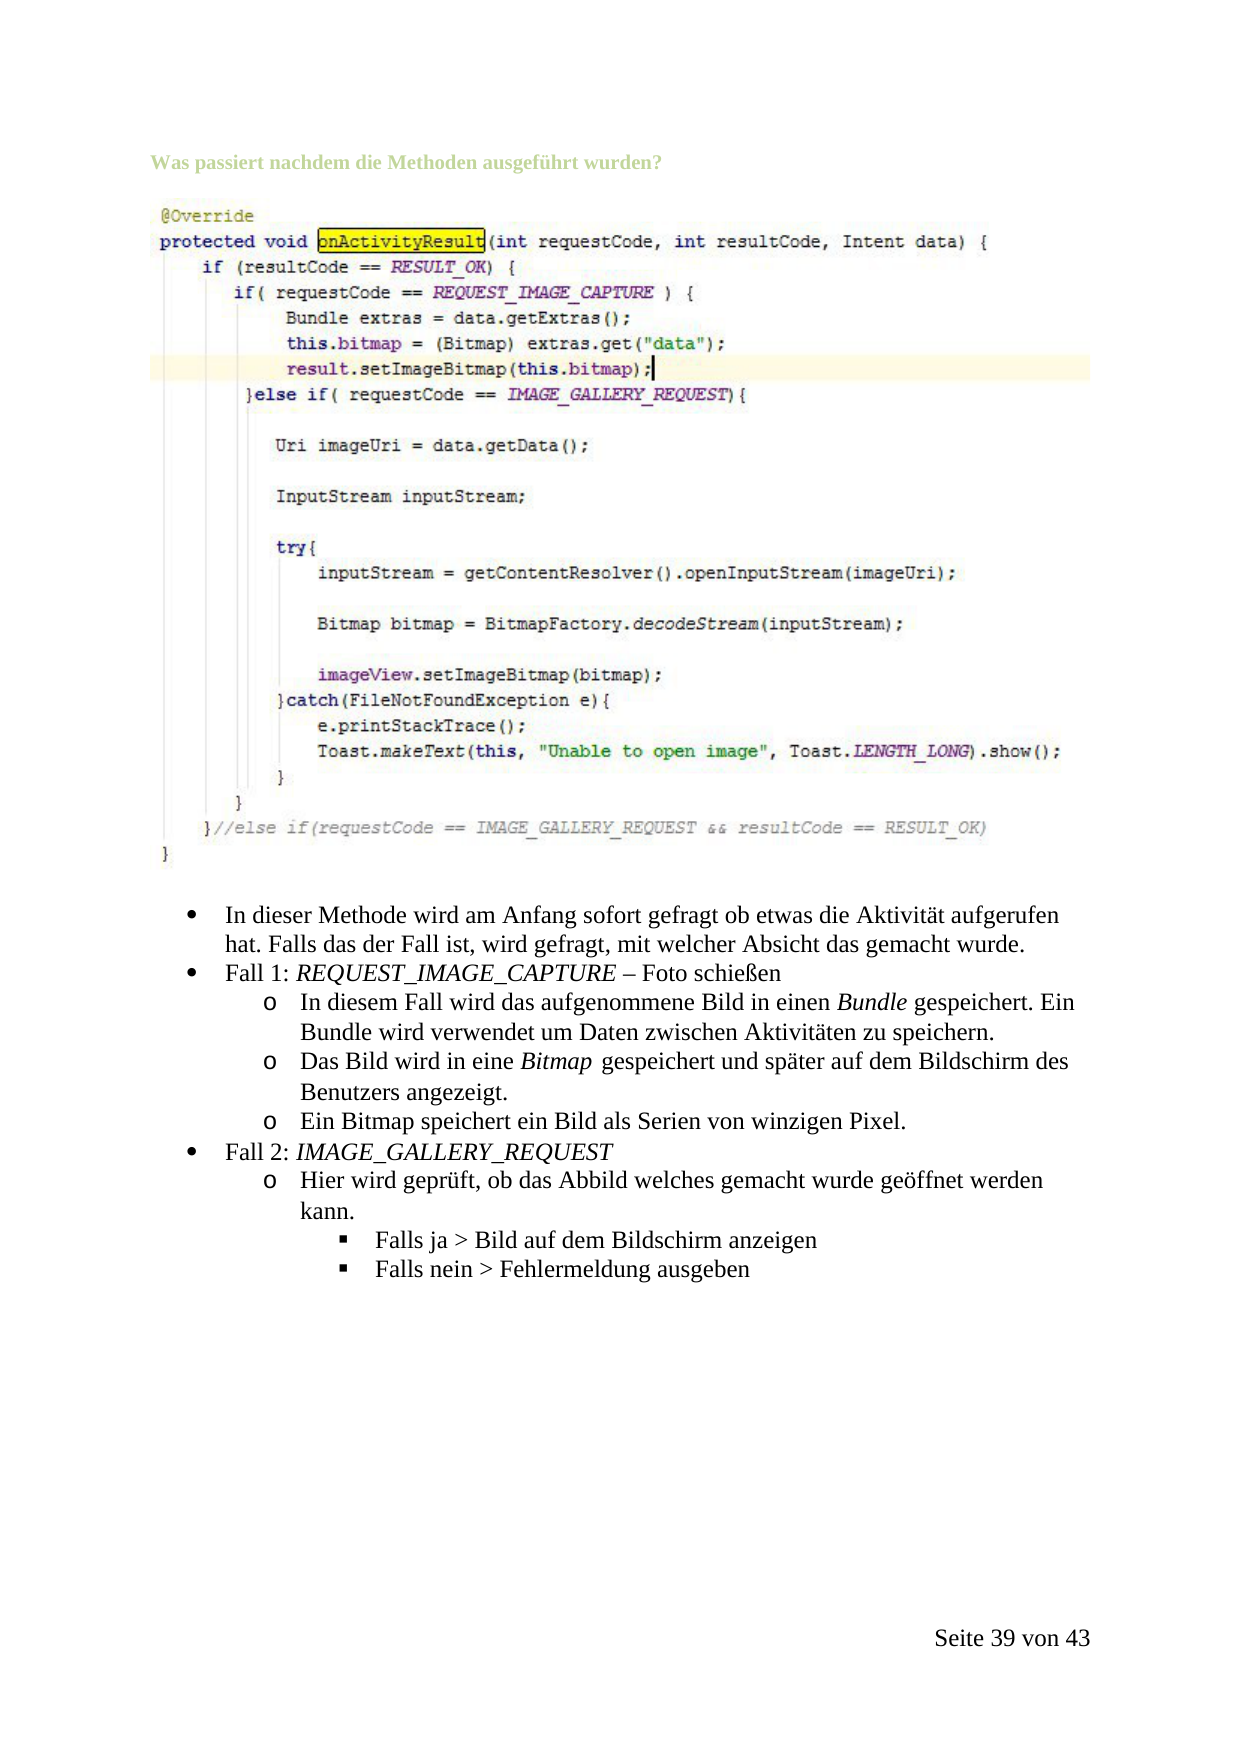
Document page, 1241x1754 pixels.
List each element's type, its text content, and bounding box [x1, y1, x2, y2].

list Hier wird geprüft, ob das Abbild welches gemacht wurde geöffnet werden kann. [262, 1165, 1090, 1225]
list In diesem Fall wird das aufgenommene Bild in einen Bundle gespeichert. Ein Bundle wird verwendet um Daten zwischen Aktivitäten zu speichern. [262, 987, 1090, 1046]
list Fall 2: IMAGE_GALLERY_REQUEST [187, 1137, 1090, 1165]
list Fall 1: REQUEST_IMAGE_CAPTURE – Foto schießen [187, 958, 1090, 987]
list Falls ja > Bild auf dem Bildschirm anzeigen [337, 1225, 1090, 1254]
list Ein Bitmap speichert ein Bild als Serien von winzigen Pixel. [262, 1106, 1090, 1137]
text Was passiert nachdem die Methoden ausgeführt wurden? [150, 150, 1090, 174]
list Falls nein > Fehlermeldung ausgeben [337, 1254, 1090, 1282]
picture [150, 198, 1091, 877]
list In dieser Methode wird am Anfang sofort gefragt ob etwas die Aktivität aufgerufen hat. Falls das der Fall ist, wird gefragt, mit welcher Absicht das gemacht wurde. [187, 900, 1090, 958]
list Das Bild wird in eine Bitmap gespeichert und später auf dem Bildschirm des Benutzers angezeigt. [262, 1046, 1090, 1106]
